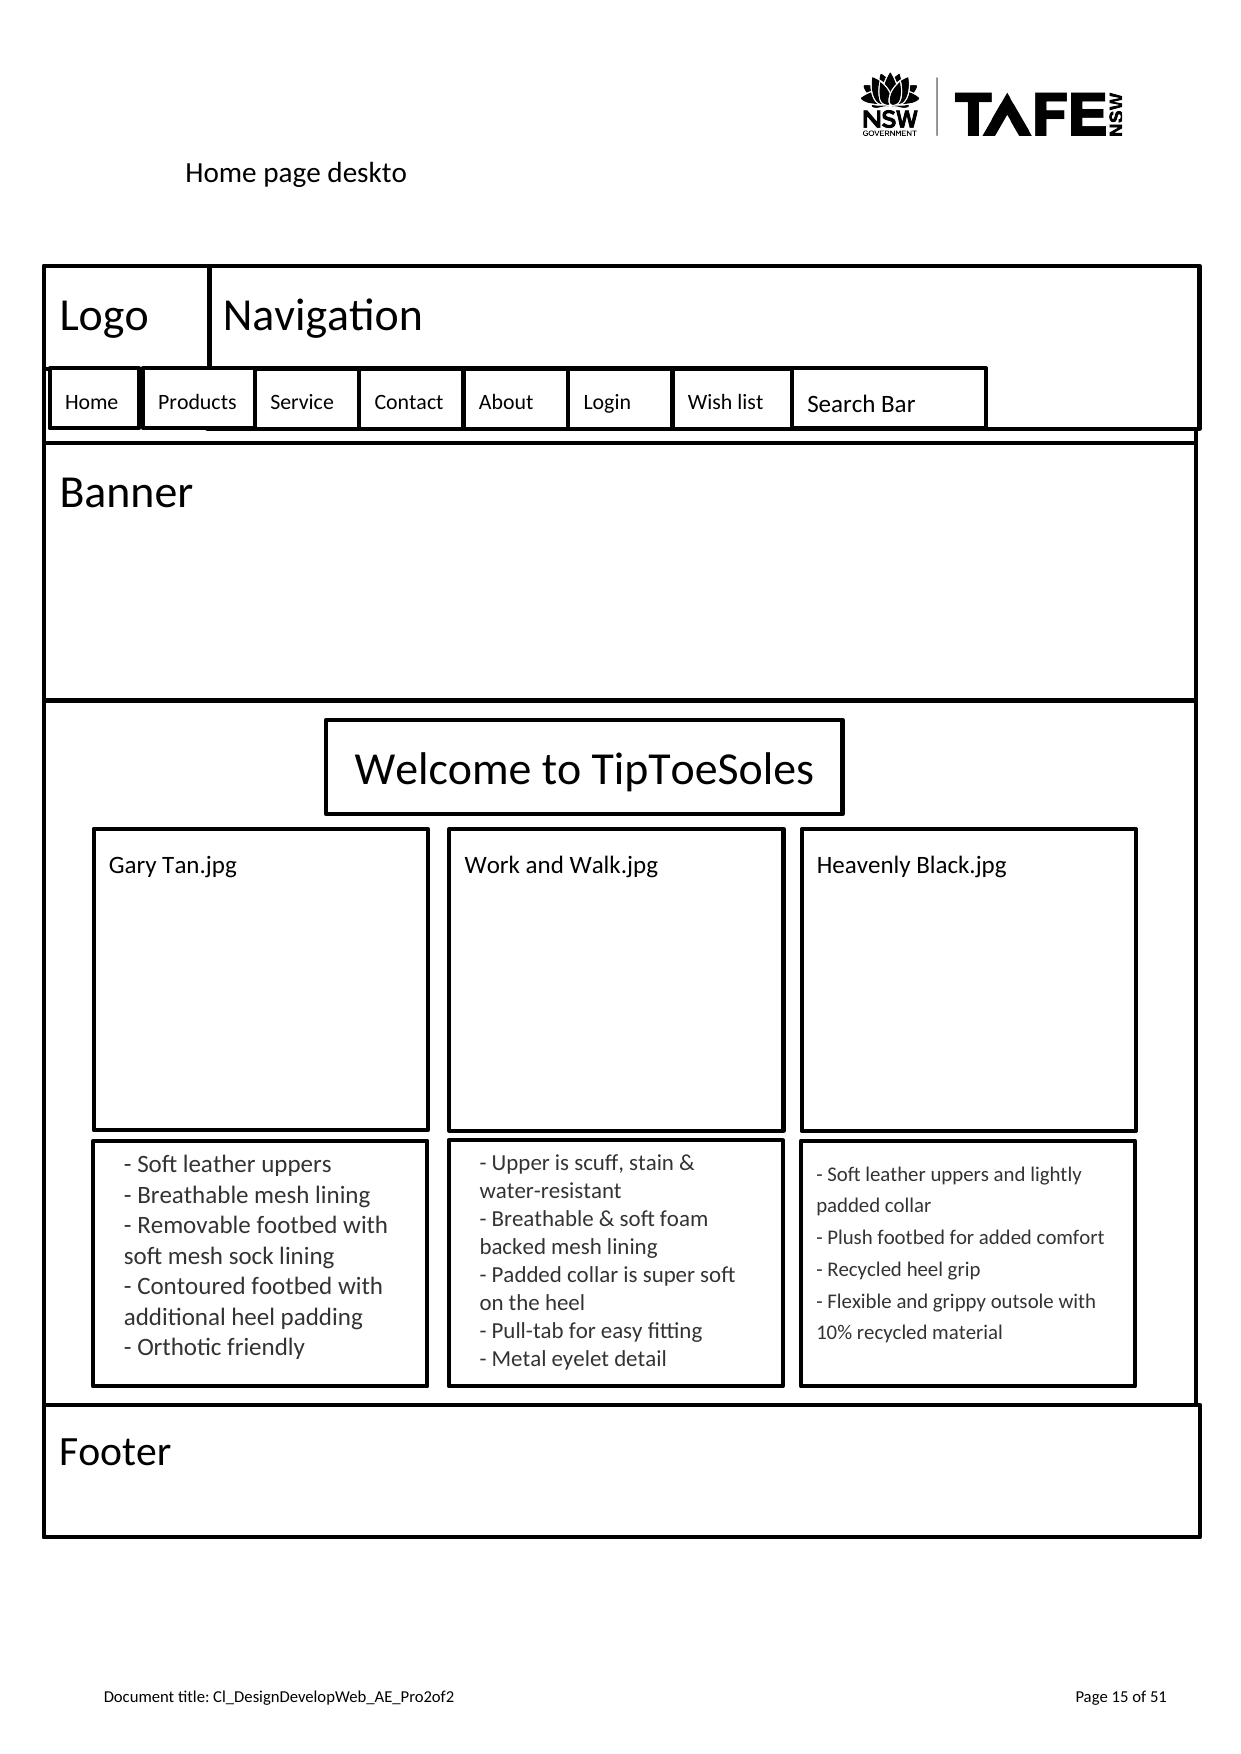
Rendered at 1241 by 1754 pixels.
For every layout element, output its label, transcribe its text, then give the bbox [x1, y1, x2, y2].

list Home page deskto [185, 154, 1092, 190]
picture [861, 71, 1123, 137]
